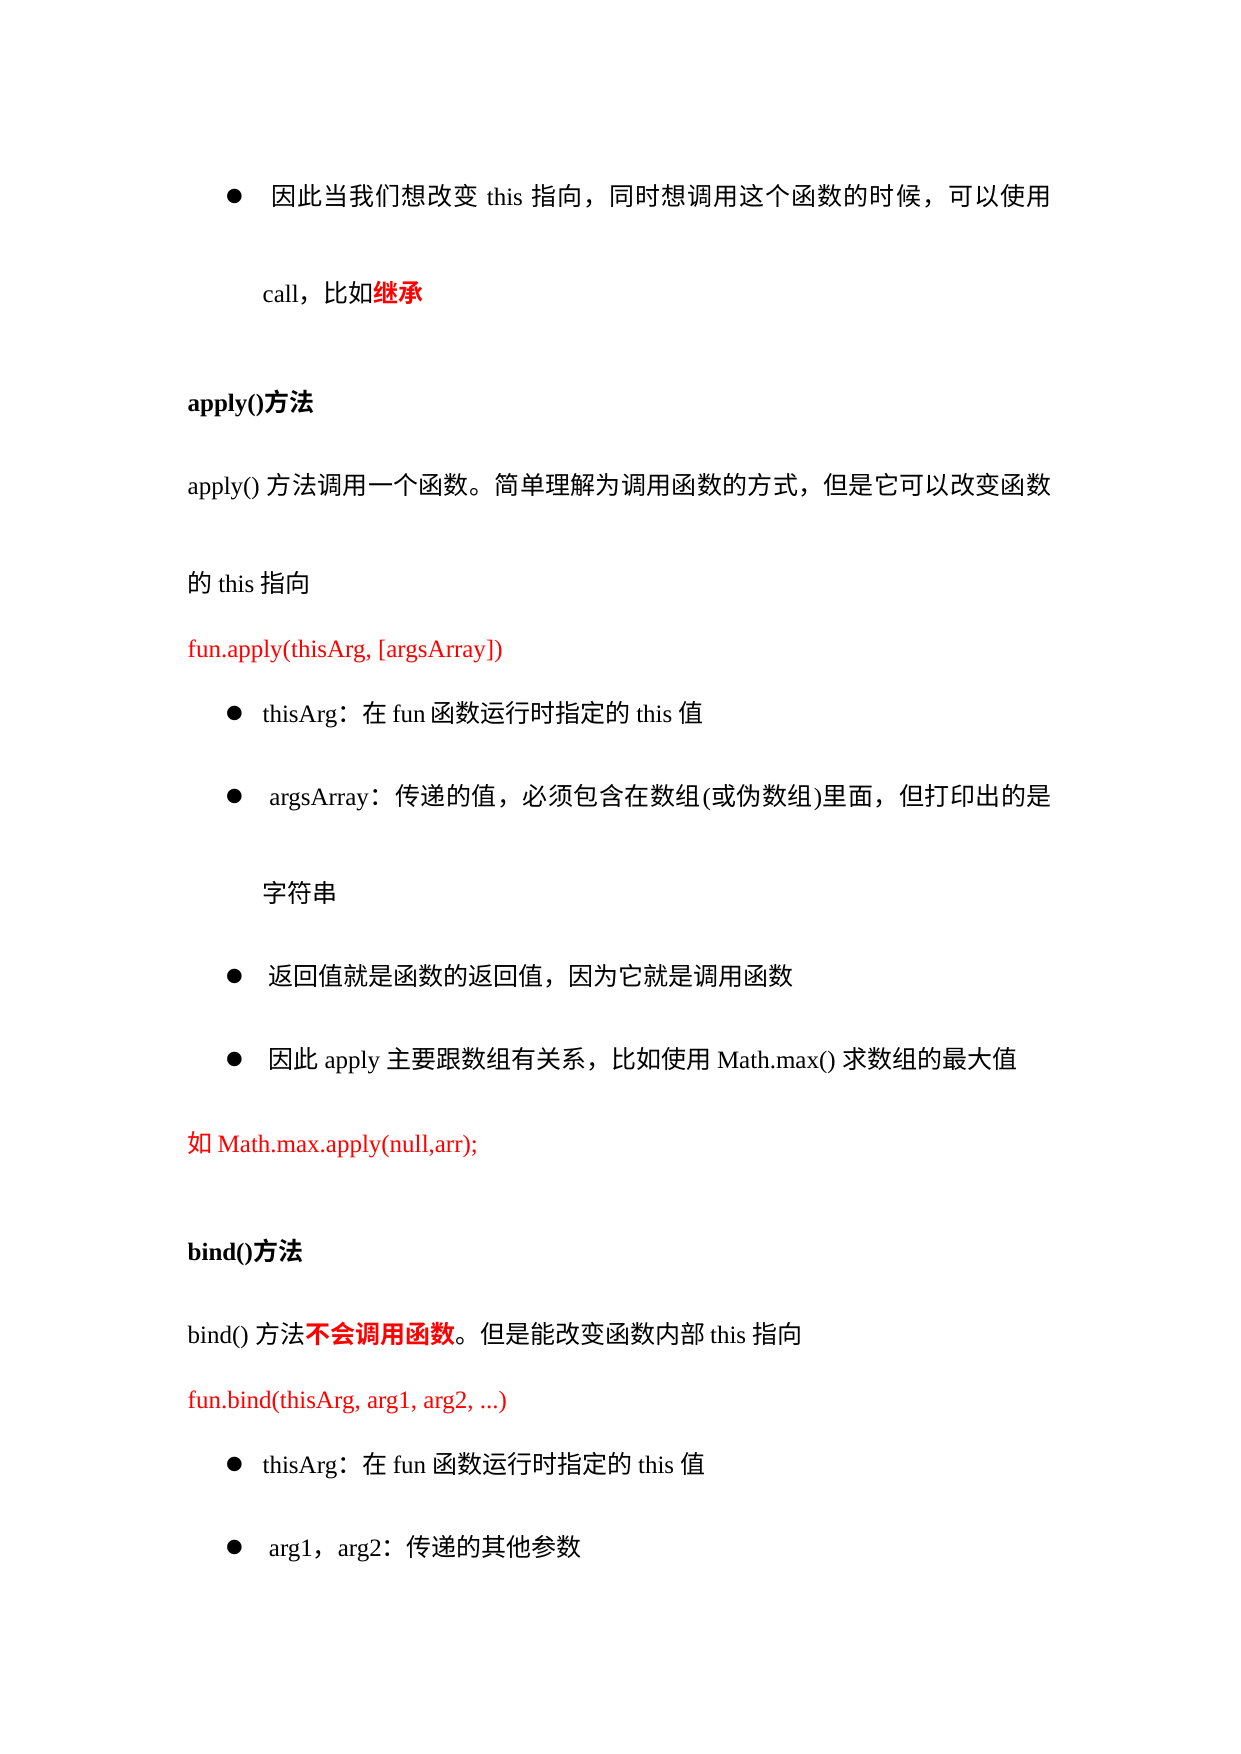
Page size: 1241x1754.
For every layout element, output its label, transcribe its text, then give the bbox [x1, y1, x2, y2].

list argsArray：传递的值，必须包含在数组(或伪数组)里面，但打印出的是字符串 [225, 762, 1053, 924]
subtitle apply()方法 [187, 368, 1053, 433]
list thisArg：在fun函数运行时指定的 this 值 [225, 679, 1053, 744]
list 因此当我们想改变 this 指向，同时想调用这个函数的时候，可以使用 call，比如继承 [225, 162, 1053, 324]
text bind() 方法不会调用函数。但是能改变函数内部this 指向 [187, 1300, 1053, 1365]
subtitle bind()方法 [187, 1217, 1053, 1282]
text 如Math.max.apply(null,arr); [187, 1109, 1053, 1174]
list thisArg：在 fun 函数运行时指定的 this 值 [225, 1430, 1053, 1495]
list arg1，arg2：传递的其他参数 [225, 1513, 1053, 1578]
list 因此 apply 主要跟数组有关系，比如使用 Math.max() 求数组的最大值 [225, 1026, 1053, 1091]
text fun.bind(thisArg, arg1, arg2, ...) [187, 1383, 1053, 1416]
list 返回值就是函数的返回值，因为它就是调用函数 [225, 942, 1053, 1007]
text fun.apply(thisArg, [argsArray]) [187, 632, 1053, 664]
text apply() 方法调用一个函数。简单理解为调用函数的方式，但是它可以改变函数的 this 指向 [187, 451, 1053, 614]
